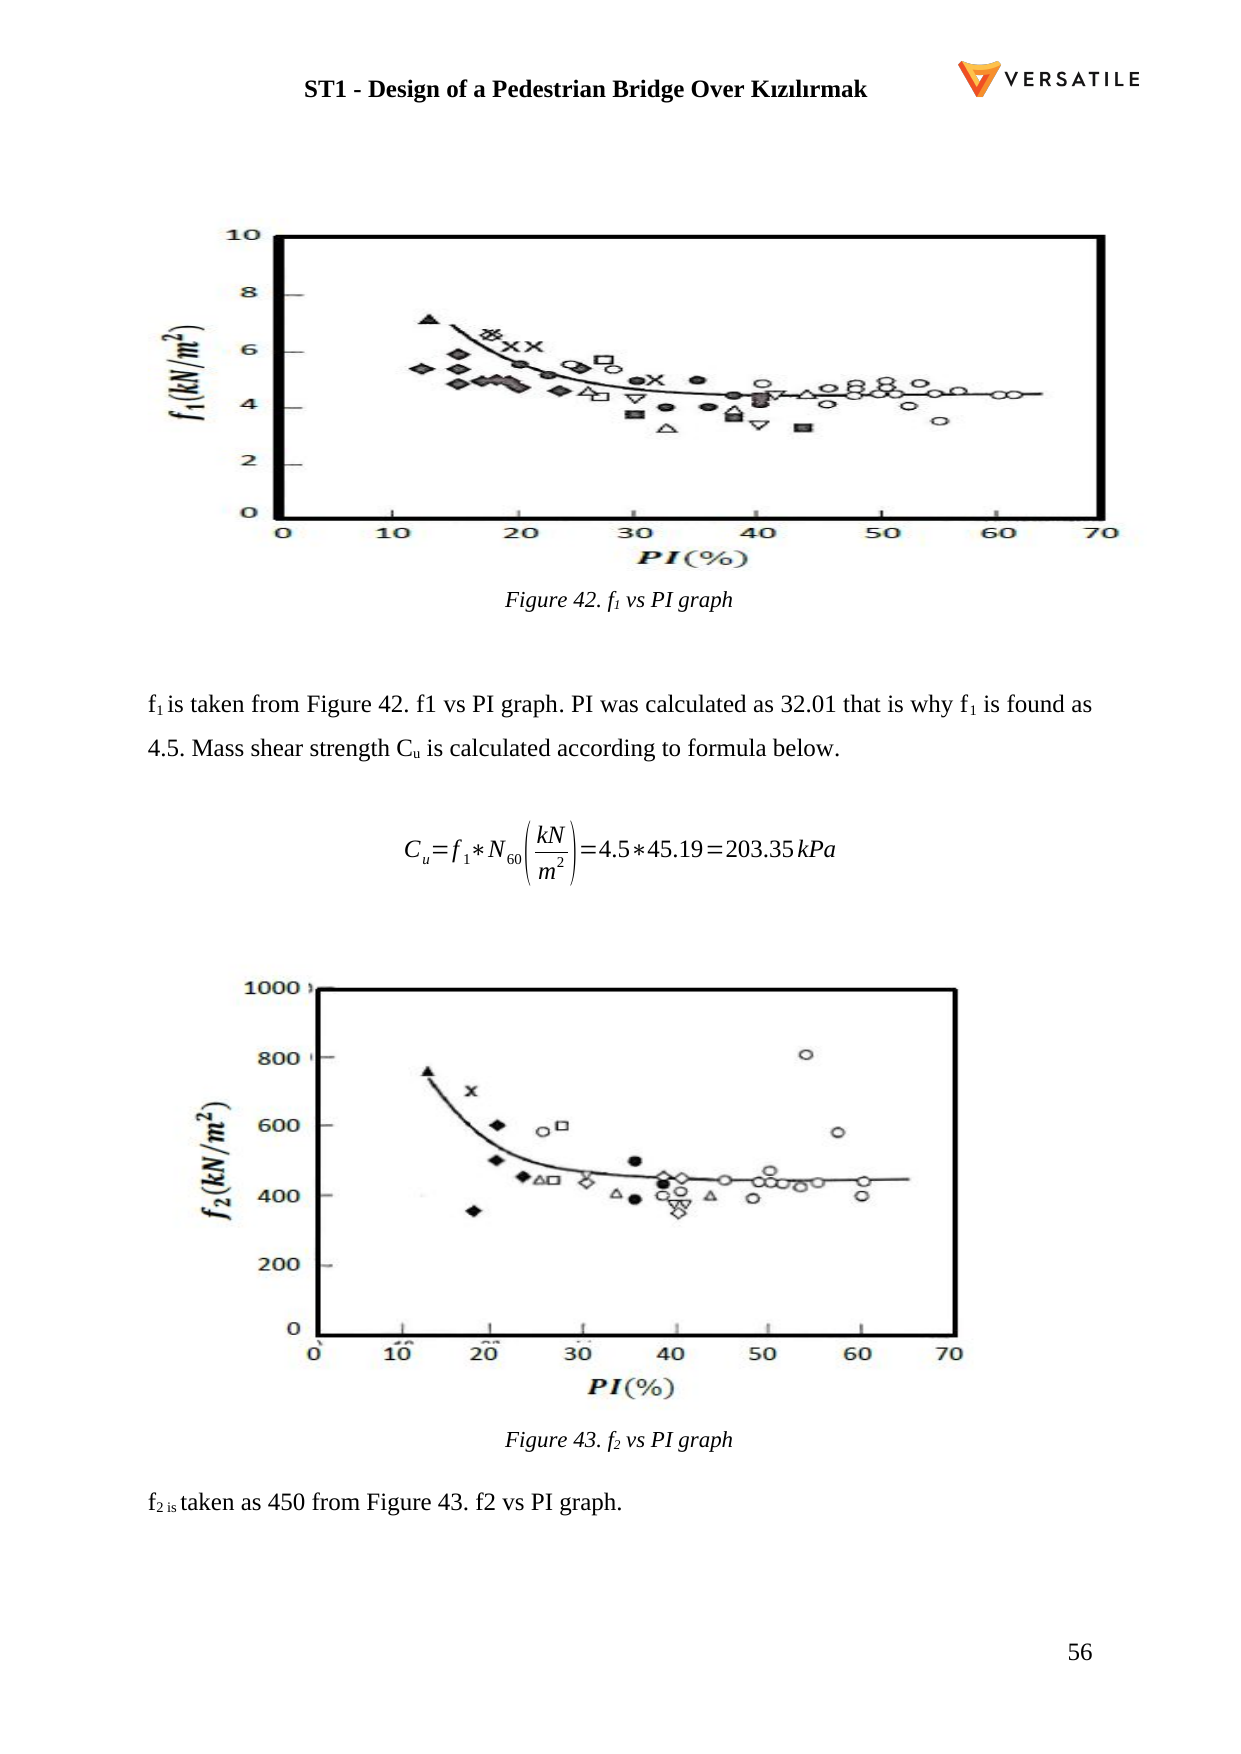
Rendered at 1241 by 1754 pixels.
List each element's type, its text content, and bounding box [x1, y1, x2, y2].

picture [147, 945, 1077, 1412]
text f2 is taken as 450 from Figure 43. f2 vs PI graph. [148, 1487, 1093, 1515]
picture [147, 203, 1175, 572]
text Figure 42. f1 vs PI graph [148, 586, 1093, 612]
picture [927, 57, 1170, 104]
text Figure 43. f2 vs PI graph [148, 1426, 1093, 1453]
text f1 is taken from Figure 42. f1 vs PI graph. PI was calculated as 32.01 that is why f1 is found as 4.5. Mass shear strength Cu is calculated according to formula below. [148, 689, 1093, 761]
